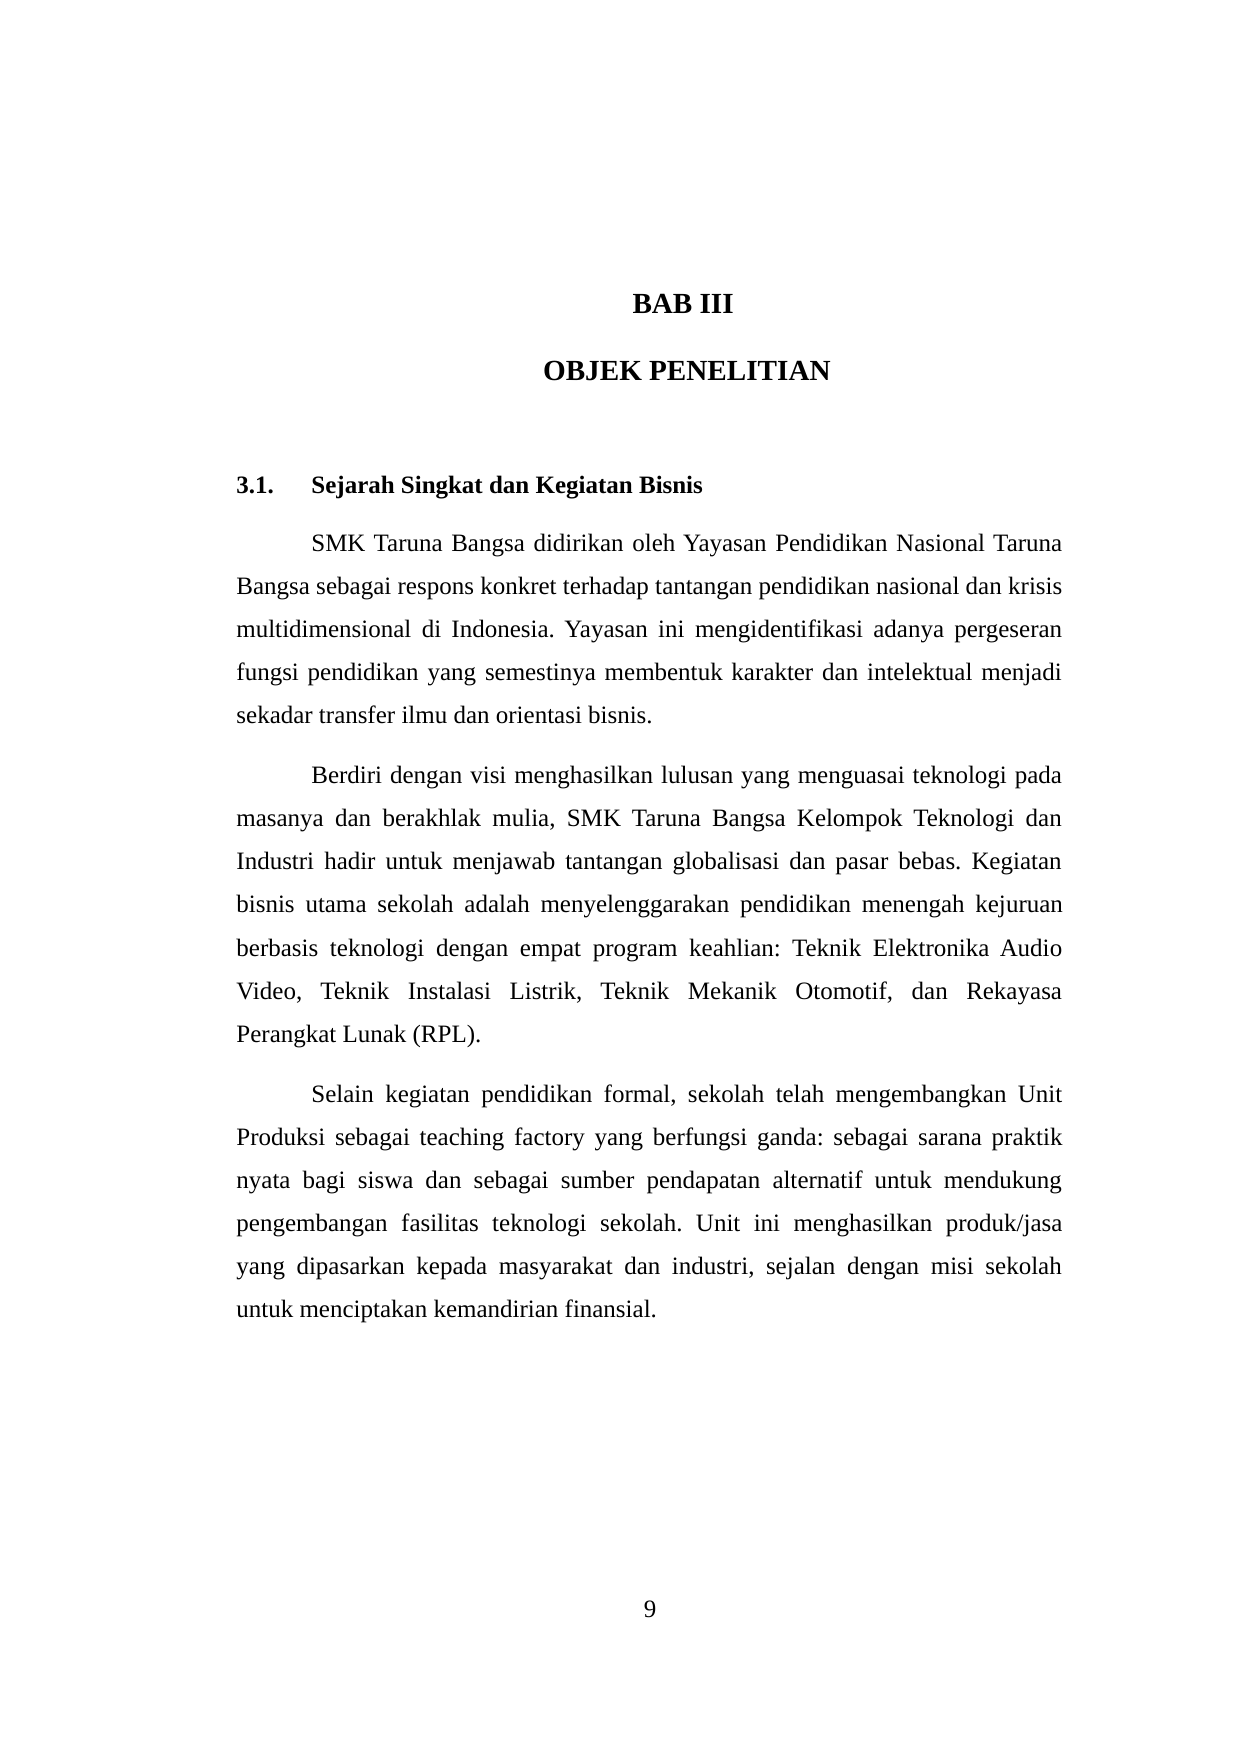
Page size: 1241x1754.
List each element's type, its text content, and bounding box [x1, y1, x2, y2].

text Selain kegiatan pendidikan formal, sekolah telah mengembangkan Unit Produksi sebagai teaching factory yang berfungsi ganda: sebagai sarana praktik nyata bagi siswa dan sebagai sumber pendapatan alternatif untuk mendukung pengembangan fasilitas teknologi sekolah. Unit ini menghasilkan produk/jasa yang dipasarkan kepada masyarakat dan industri, sejalan dengan misi sekolah untuk menciptakan kemandirian finansial. [236, 1079, 1063, 1323]
text Sejarah Singkat dan Kegiatan Bisnis [236, 470, 1063, 499]
subtitle BAB III OBJEK PENELITIAN [310, 286, 1063, 387]
text SMK Taruna Bangsa didirikan oleh Yayasan Pendidikan Nasional Taruna Bangsa sebagai respons konkret terhadap tantangan pendidikan nasional dan krisis multidimensional di Indonesia. Yayasan ini mengidentifikasi adanya pergeseran fungsi pendidikan yang semestinya membentuk karakter dan intelektual menjadi sekadar transfer ilmu dan orientasi bisnis. [236, 528, 1063, 729]
text Berdiri dengan visi menghasilkan lulusan yang menguasai teknologi pada masanya dan berakhlak mulia, SMK Taruna Bangsa Kelompok Teknologi dan Industri hadir untuk menjawab tantangan globalisasi dan pasar bebas. Kegiatan bisnis utama sekolah adalah menyelenggarakan pendidikan menengah kejuruan berbasis teknologi dengan empat program keahlian: Teknik Elektronika Audio Video, Teknik Instalasi Listrik, Teknik Mekanik Otomotif, dan Rekayasa Perangkat Lunak (RPL). [236, 760, 1063, 1048]
